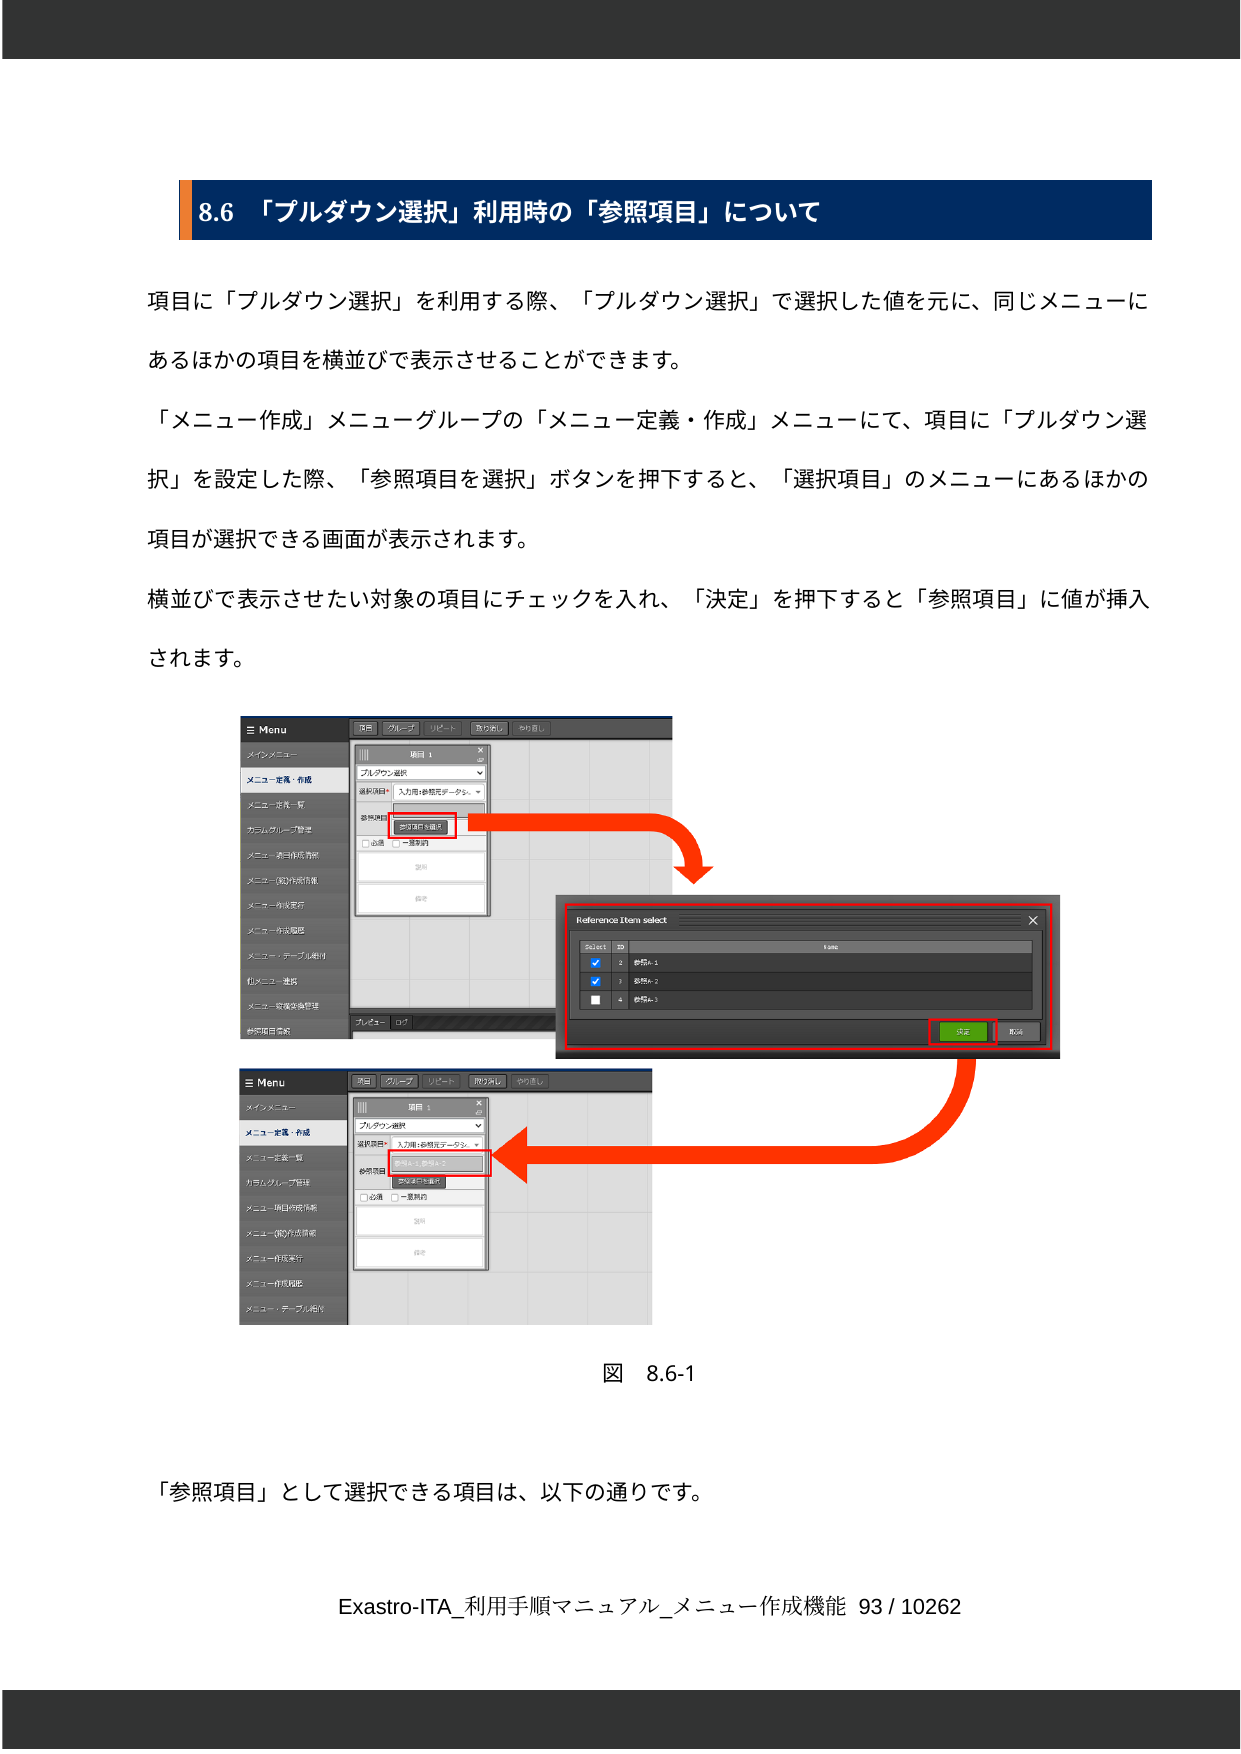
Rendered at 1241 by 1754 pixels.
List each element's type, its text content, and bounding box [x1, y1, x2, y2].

picture [2, 1690, 1241, 1749]
text 「メニュー作成」メニューグループの「メニュー定義・作成」メニューにて、項目に「プルダウン選択」を設定した際、「参照項目を選択」ボタンを押下すると、「選択項目」のメニューにあるほかの項目が選択できる画面が表示されます。 [148, 389, 1152, 568]
subtitle 「プルダウン選択」利用時の「参照項目」について [192, 180, 1152, 240]
picture [2, 0, 1241, 59]
text 横並びで表示させたい対象の項目にチェックを入れ、「決定」を押下すると「参照項目」に値が挿入されます。 [148, 568, 1152, 687]
text 図 8.6-1 [148, 1342, 1152, 1402]
text 「参照項目」として選択できる項目は、以下の通りです。 [148, 1461, 1152, 1521]
picture [239, 716, 1060, 1325]
text 項目に「プルダウン選択」を利用する際、「プルダウン選択」で選択した値を元に、同じメニューにあるほかの項目を横並びで表示させることができます。 [148, 270, 1152, 389]
